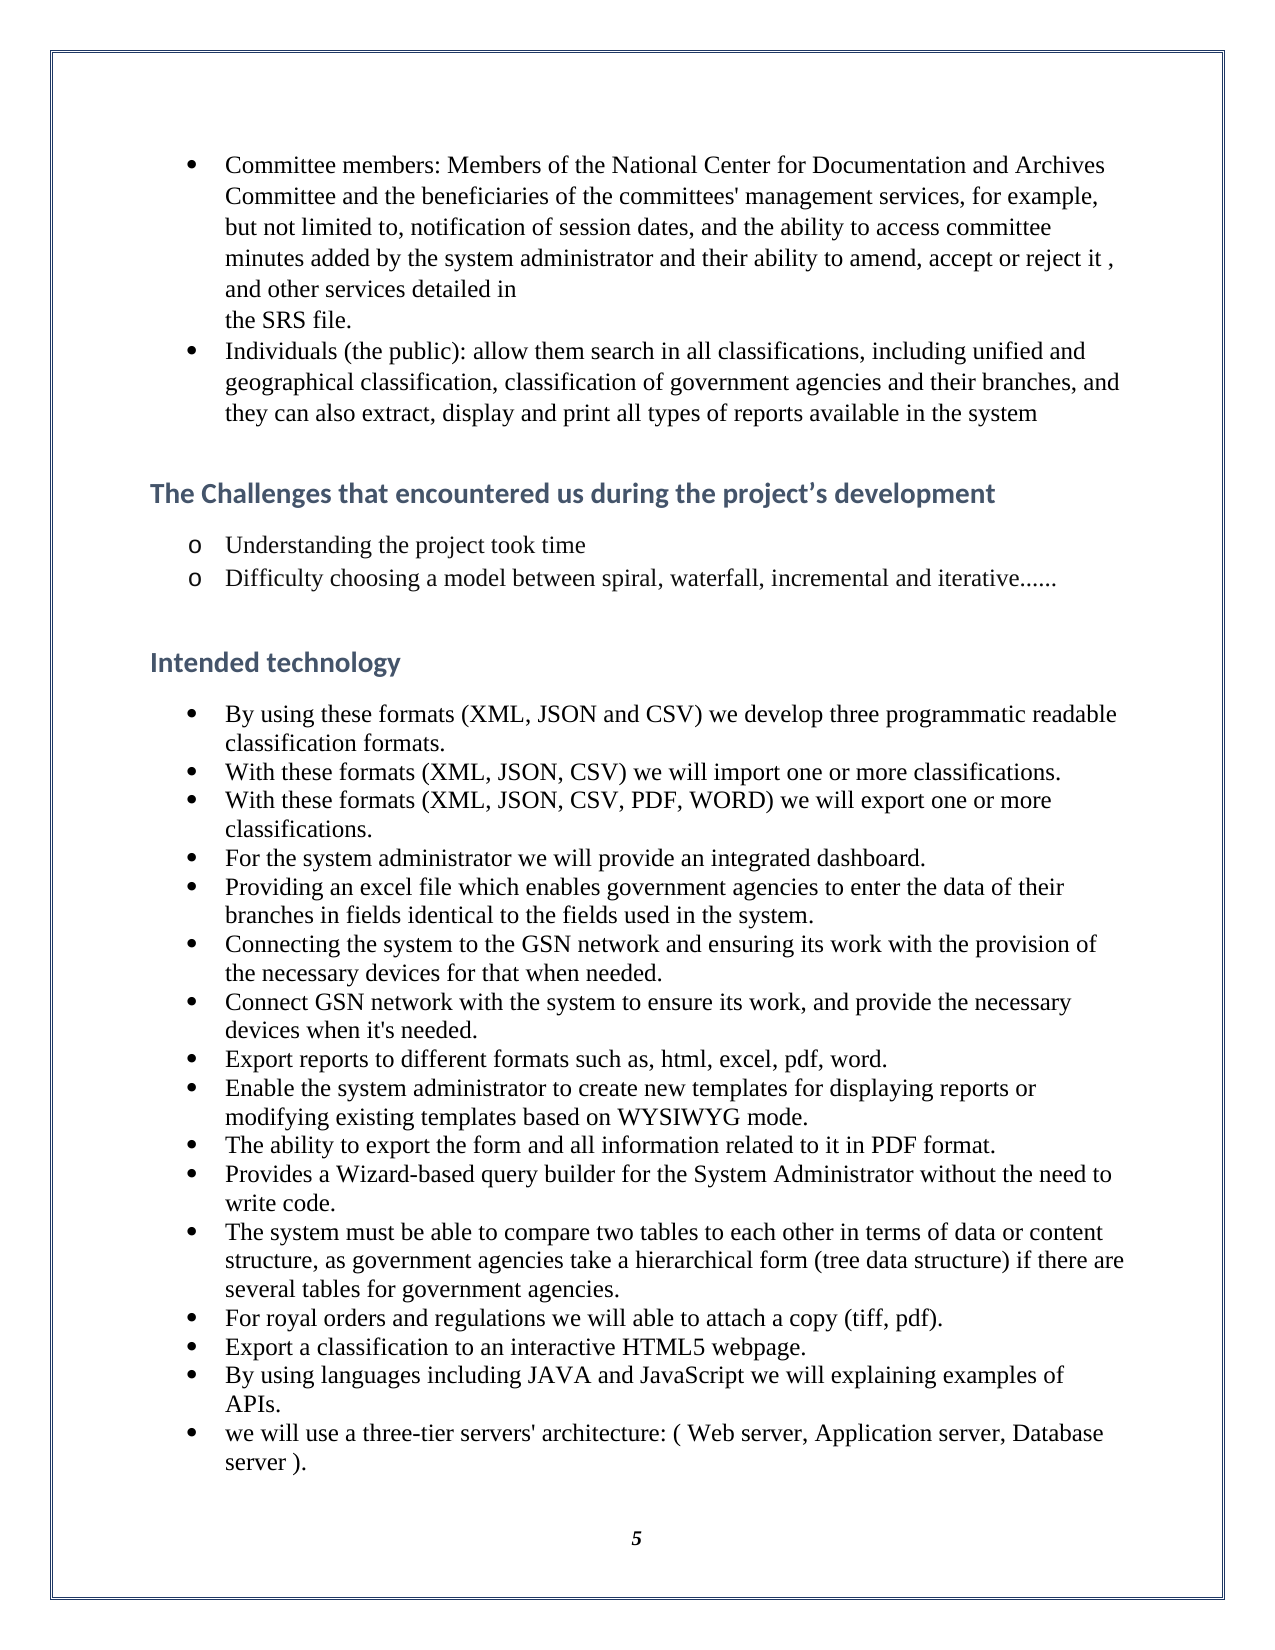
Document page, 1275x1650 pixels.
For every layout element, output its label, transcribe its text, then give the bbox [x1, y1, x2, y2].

list The ability to export the form and all information related to it in PDF format. [187, 1131, 1125, 1159]
list Provides a Wizard-based query builder for the System Administrator without the need to write code. [187, 1159, 1125, 1217]
list the SRS file. [225, 305, 1125, 334]
list Providing an excel file which enables government agencies to enter the data of their branches in fields identical to the fields used in the system. [187, 872, 1125, 929]
list Connect GSN network with the system to ensure its work, and provide the necessary devices when it's needed. [187, 987, 1125, 1044]
list Individuals (the public): allow them search in all classifications, including unified and geographical classification, classification of government agencies and their branches, and they can also extract, display and print all types of reports available in the system [187, 336, 1125, 427]
list By using languages including JAVA and JavaScript we will explaining examples of APIs. [187, 1361, 1125, 1418]
text Intended technology [150, 644, 1125, 680]
list For the system administrator we will provide an integrated dashboard. [187, 843, 1125, 872]
list Export reports to different formats such as, html, excel, pdf, word. [187, 1044, 1125, 1073]
list By using these formats (XML, JSON and CSV) we develop three programmatic readable classification formats. [187, 699, 1125, 757]
list With these formats (XML, JSON, CSV) we will import one or more classifications. [187, 757, 1125, 786]
list Enable the system administrator to create new templates for displaying reports or modifying existing templates based on WYSIWYG mode. [187, 1073, 1125, 1131]
list With these formats (XML, JSON, CSV, PDF, WORD) we will export one or more classifications. [187, 786, 1125, 843]
text The Challenges that encountered us during the project’s development [150, 475, 1125, 511]
list Connecting the system to the GSN network and ensuring its work with the provision of the necessary devices for that when needed. [187, 929, 1125, 987]
list Committee members: Members of the National Center for Documentation and Archives Committee and the beneficiaries of the committees' management services, for example, but not limited to, notification of session dates, and the ability to access committee minutes added by the system administrator and their ability to amend, accept or reject it , and other services detailed in [187, 150, 1125, 303]
list Difficulty choosing a model between spiral, waterfall, incremental and iterative...... [187, 563, 1125, 594]
list The system must be able to compare two tables to each other in terms of data or content structure, as government agencies take a hierarchical form (tree data structure) if there are several tables for government agencies. [187, 1217, 1125, 1303]
list Export a classification to an interactive HTML5 webpage. [187, 1332, 1125, 1361]
list we will use a three-tier servers' architecture: ( Web server, Application server, Database server ). [187, 1418, 1125, 1476]
list Understanding the project took time [187, 530, 1125, 561]
list For royal orders and regulations we will able to attach a copy (tiff, pdf). [187, 1303, 1125, 1332]
